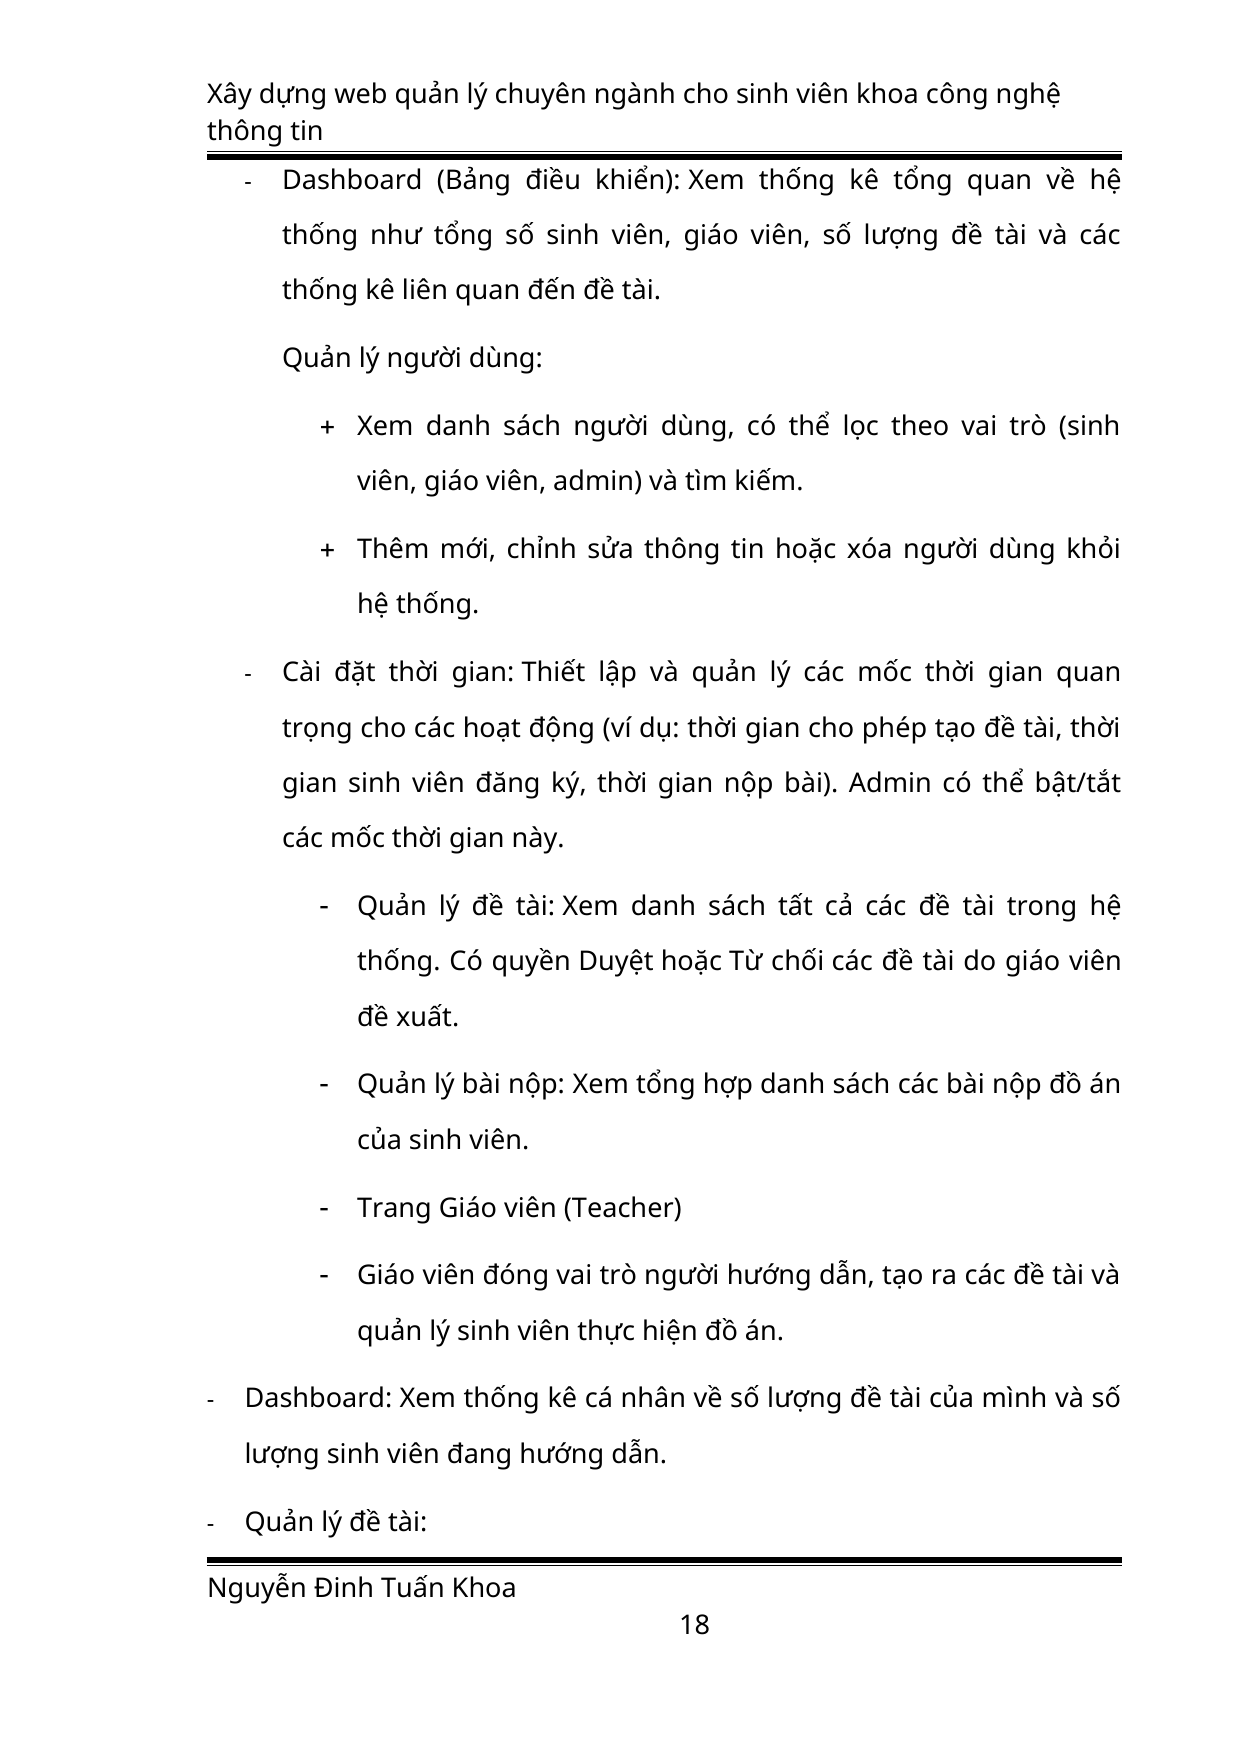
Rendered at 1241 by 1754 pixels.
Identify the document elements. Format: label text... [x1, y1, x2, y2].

list Giáo viên đóng vai trò người hướng dẫn, tạo ra các đề tài và quản lý sinh viên thực hiện đồ án. [319, 1256, 1122, 1348]
list Dashboard (Bảng điều khiển): Xem thống kê tổng quan về hệ thống như tổng số sinh viên, giáo viên, số lượng đề tài và các thống kê liên quan đến đề tài. [244, 160, 1122, 308]
list Quản lý đề tài: Xem danh sách tất cả các đề tài trong hệ thống. Có quyền Duyệt hoặc Từ chối các đề tài do giáo viên đề xuất. [319, 886, 1122, 1034]
list Dashboard: Xem thống kê cá nhân về số lượng đề tài của mình và số lượng sinh viên đang hướng dẫn. [207, 1379, 1122, 1471]
list Thêm mới, chỉnh sửa thông tin hoặc xóa người dùng khỏi hệ thống. [319, 529, 1122, 622]
list Cài đặt thời gian: Thiết lập và quản lý các mốc thời gian quan trọng cho các hoạt động (ví dụ: thời gian cho phép tạo đề tài, thời gian sinh viên đăng ký, thời gian nộp bài). Admin có thể bật/tắt các mốc thời gian này. [244, 653, 1122, 856]
list Trang Giáo viên (Teacher) [319, 1188, 1122, 1225]
list Quản lý đề tài: [207, 1502, 1122, 1539]
text Quản lý người dùng: [207, 339, 1122, 376]
list Quản lý bài nộp: Xem tổng hợp danh sách các bài nộp đồ án của sinh viên. [319, 1065, 1122, 1157]
list Xem danh sách người dùng, có thể lọc theo vai trò (sinh viên, giáo viên, admin) và tìm kiếm. [319, 406, 1122, 499]
